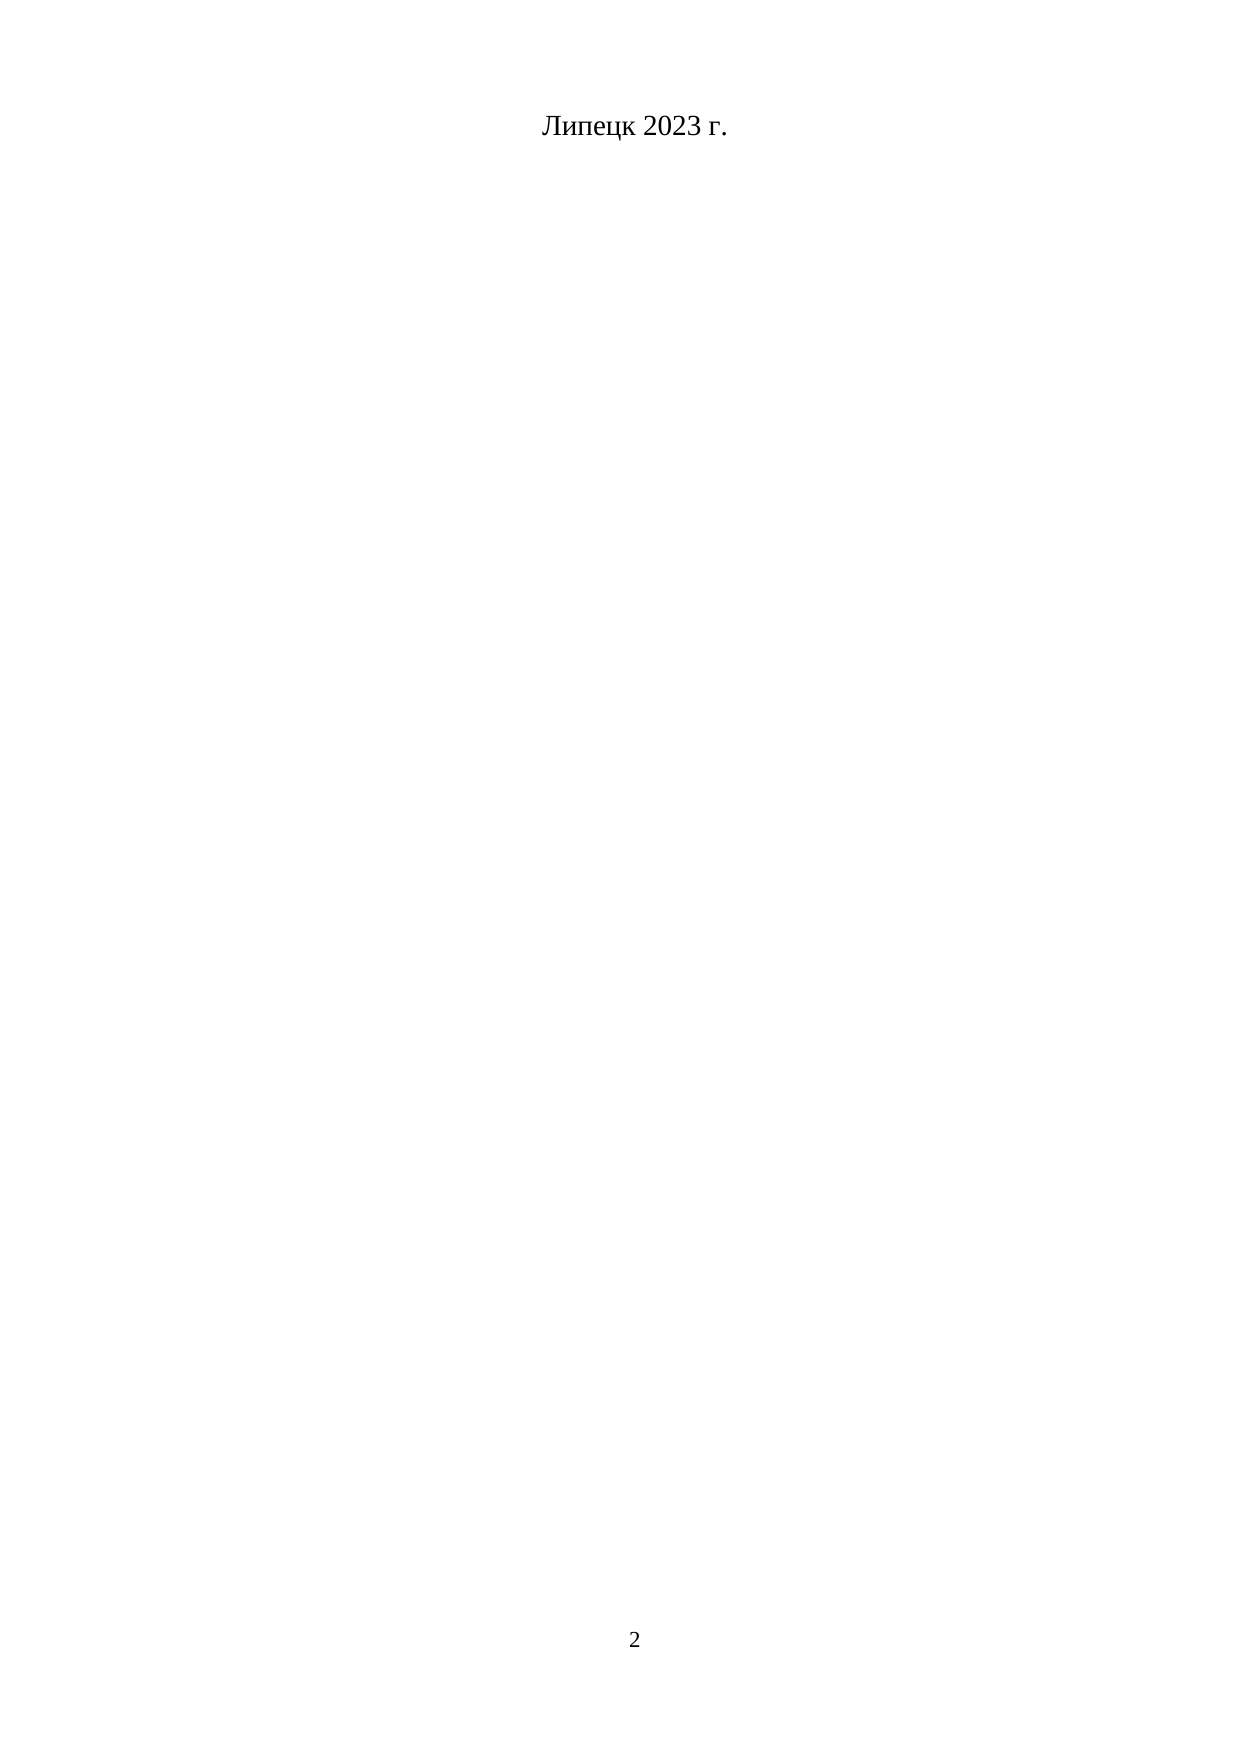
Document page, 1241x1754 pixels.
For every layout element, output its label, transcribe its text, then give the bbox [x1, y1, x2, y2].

text Липецк 2023 г. [135, 108, 1134, 142]
